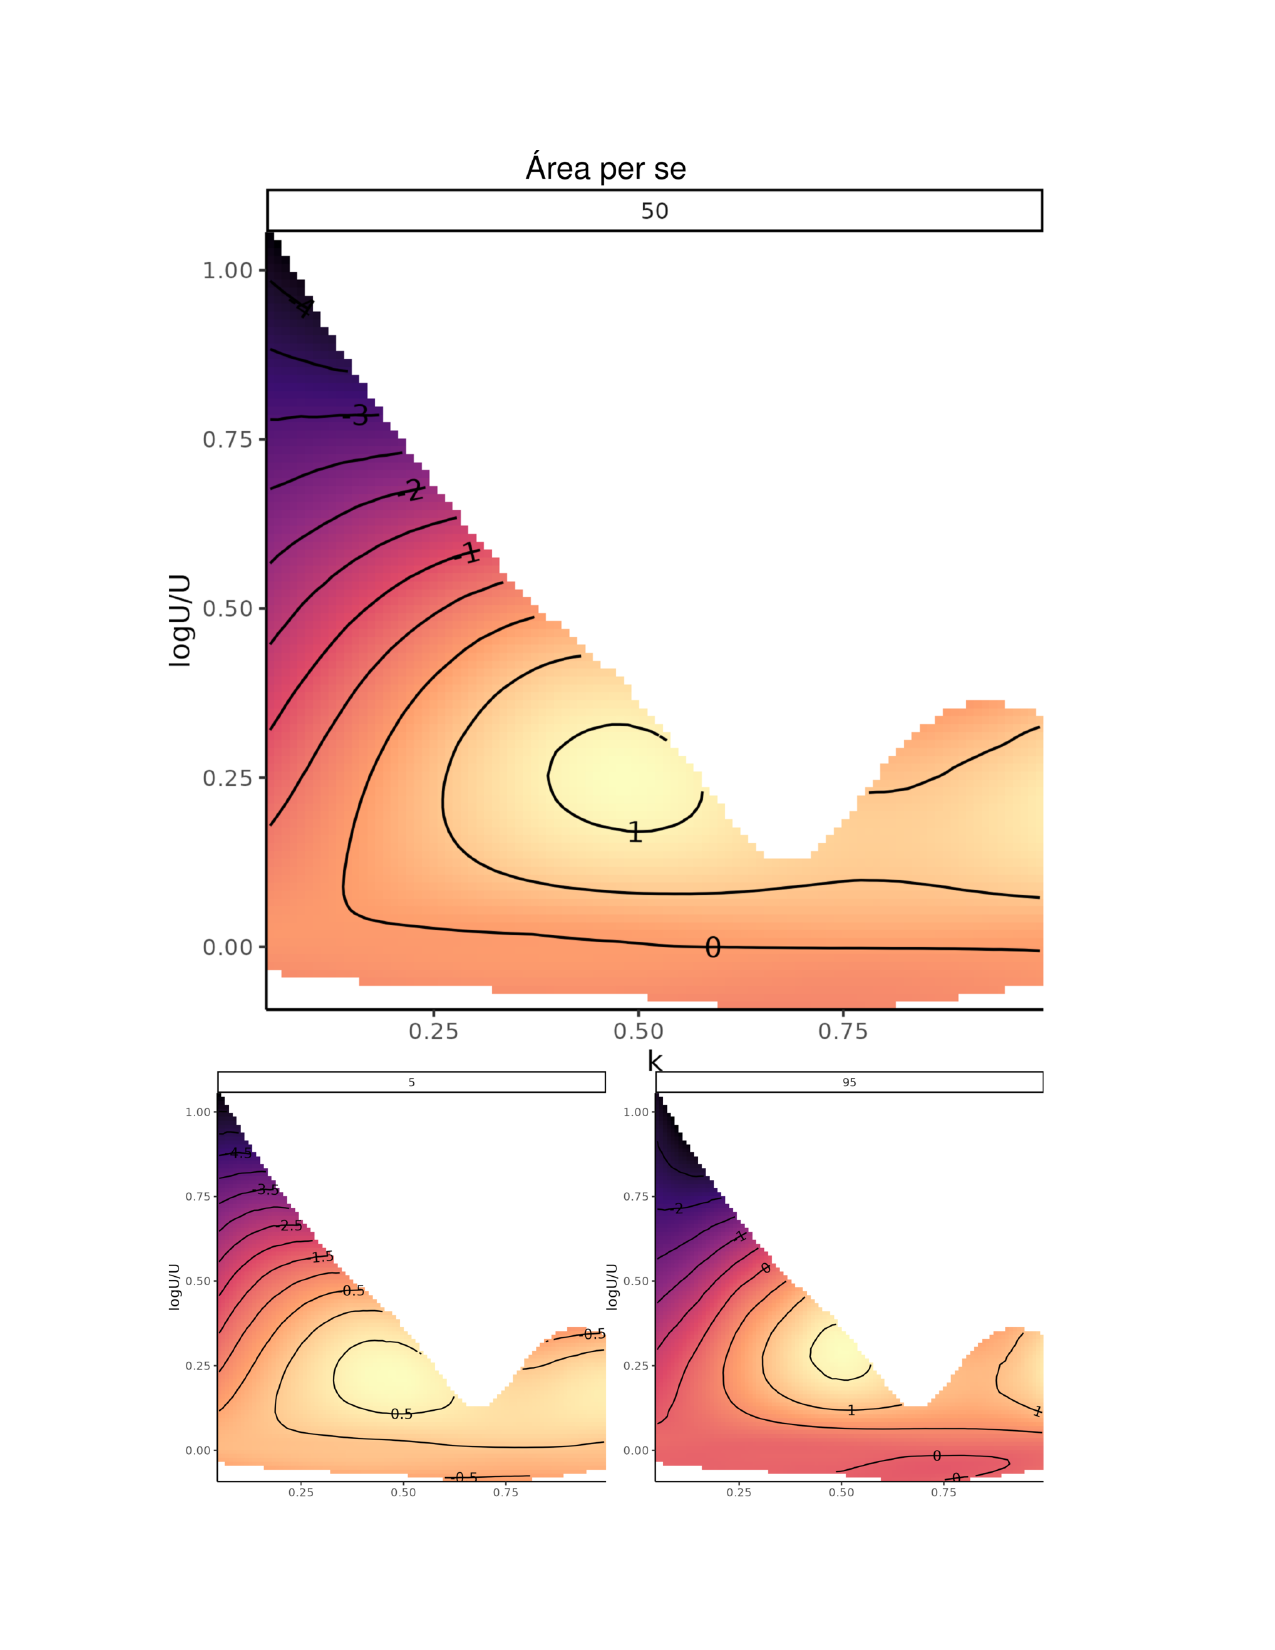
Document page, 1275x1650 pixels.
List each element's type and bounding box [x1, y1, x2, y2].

picture [168, 150, 1044, 1501]
